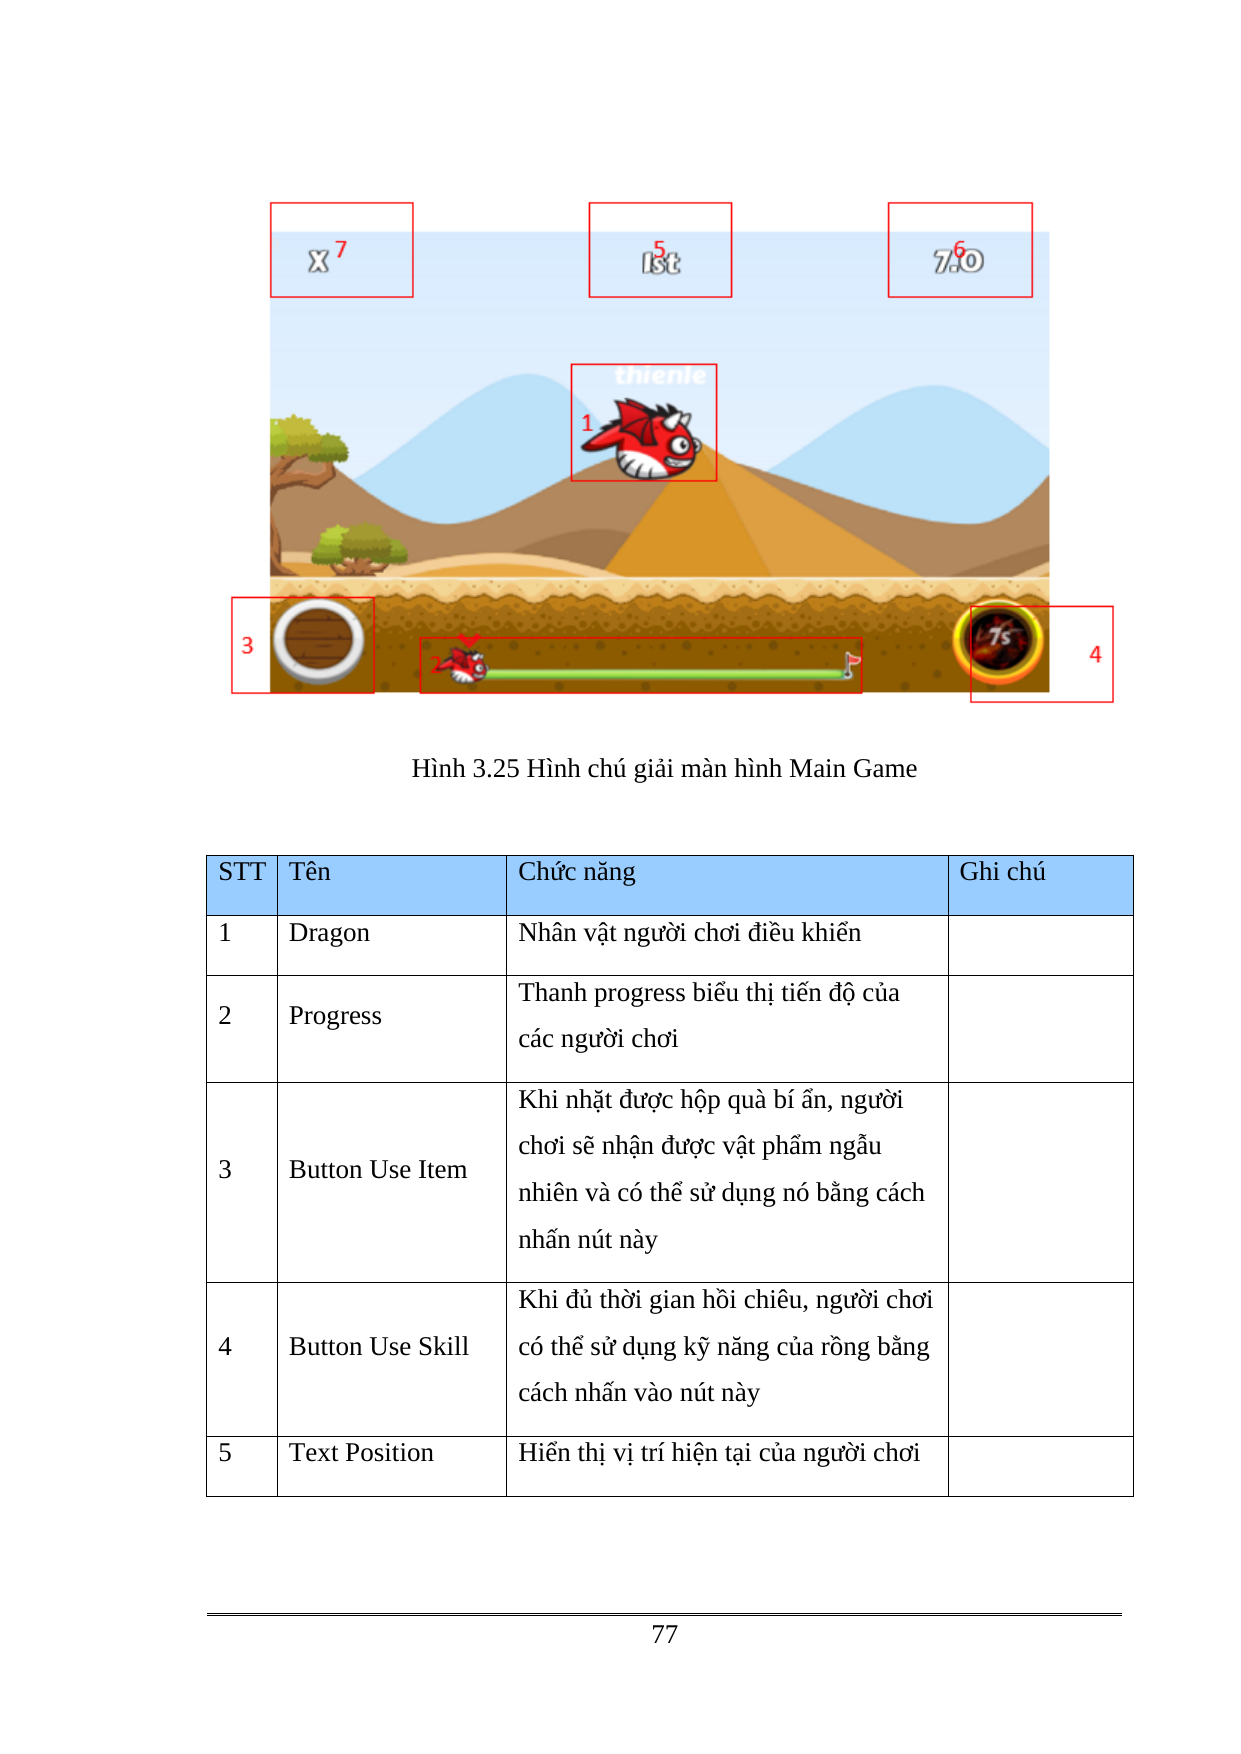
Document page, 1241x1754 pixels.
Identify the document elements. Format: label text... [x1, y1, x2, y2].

table_cell Hiển thị vị trí hiện tại của người chơi [507, 1437, 948, 1496]
table_cell 4 [207, 1283, 277, 1436]
table_cell 1 [207, 916, 277, 975]
table_cell 2 [207, 976, 277, 1082]
table_cell 3 [207, 1083, 277, 1282]
table_cell [949, 976, 1133, 1082]
table_cell [949, 1283, 1133, 1436]
table_cell Nhân vật người chơi điều khiển [507, 916, 948, 975]
table_cell [949, 1437, 1133, 1496]
table_cell Khi nhặt được hộp quà bí ẩn, người chơi sẽ nhận được vật phẩm ngẫu nhiên và có thể sử dụng nó bằng cách nhấn nút này [507, 1083, 948, 1282]
table_cell Button Use Item [278, 1083, 506, 1282]
table_cell [949, 916, 1133, 975]
table_cell Progress [278, 976, 506, 1082]
table_cell Text Position [278, 1437, 506, 1496]
table_cell [949, 1083, 1133, 1282]
table_cell Dragon [278, 916, 506, 975]
picture [206, 177, 1123, 724]
table_header Tên [278, 856, 506, 915]
table_cell Thanh progress biểu thị tiến độ của các người chơi [507, 976, 948, 1082]
table_cell Khi đủ thời gian hồi chiêu, người chơi có thể sử dụng kỹ năng của rồng bằng cách nhấn vào nút này [507, 1283, 948, 1436]
table_header Ghi chú [949, 856, 1133, 915]
table_header Chức năng [507, 856, 948, 915]
table_header STT [207, 856, 277, 915]
table_cell 5 [207, 1437, 277, 1496]
table_cell Button Use Skill [278, 1283, 506, 1436]
